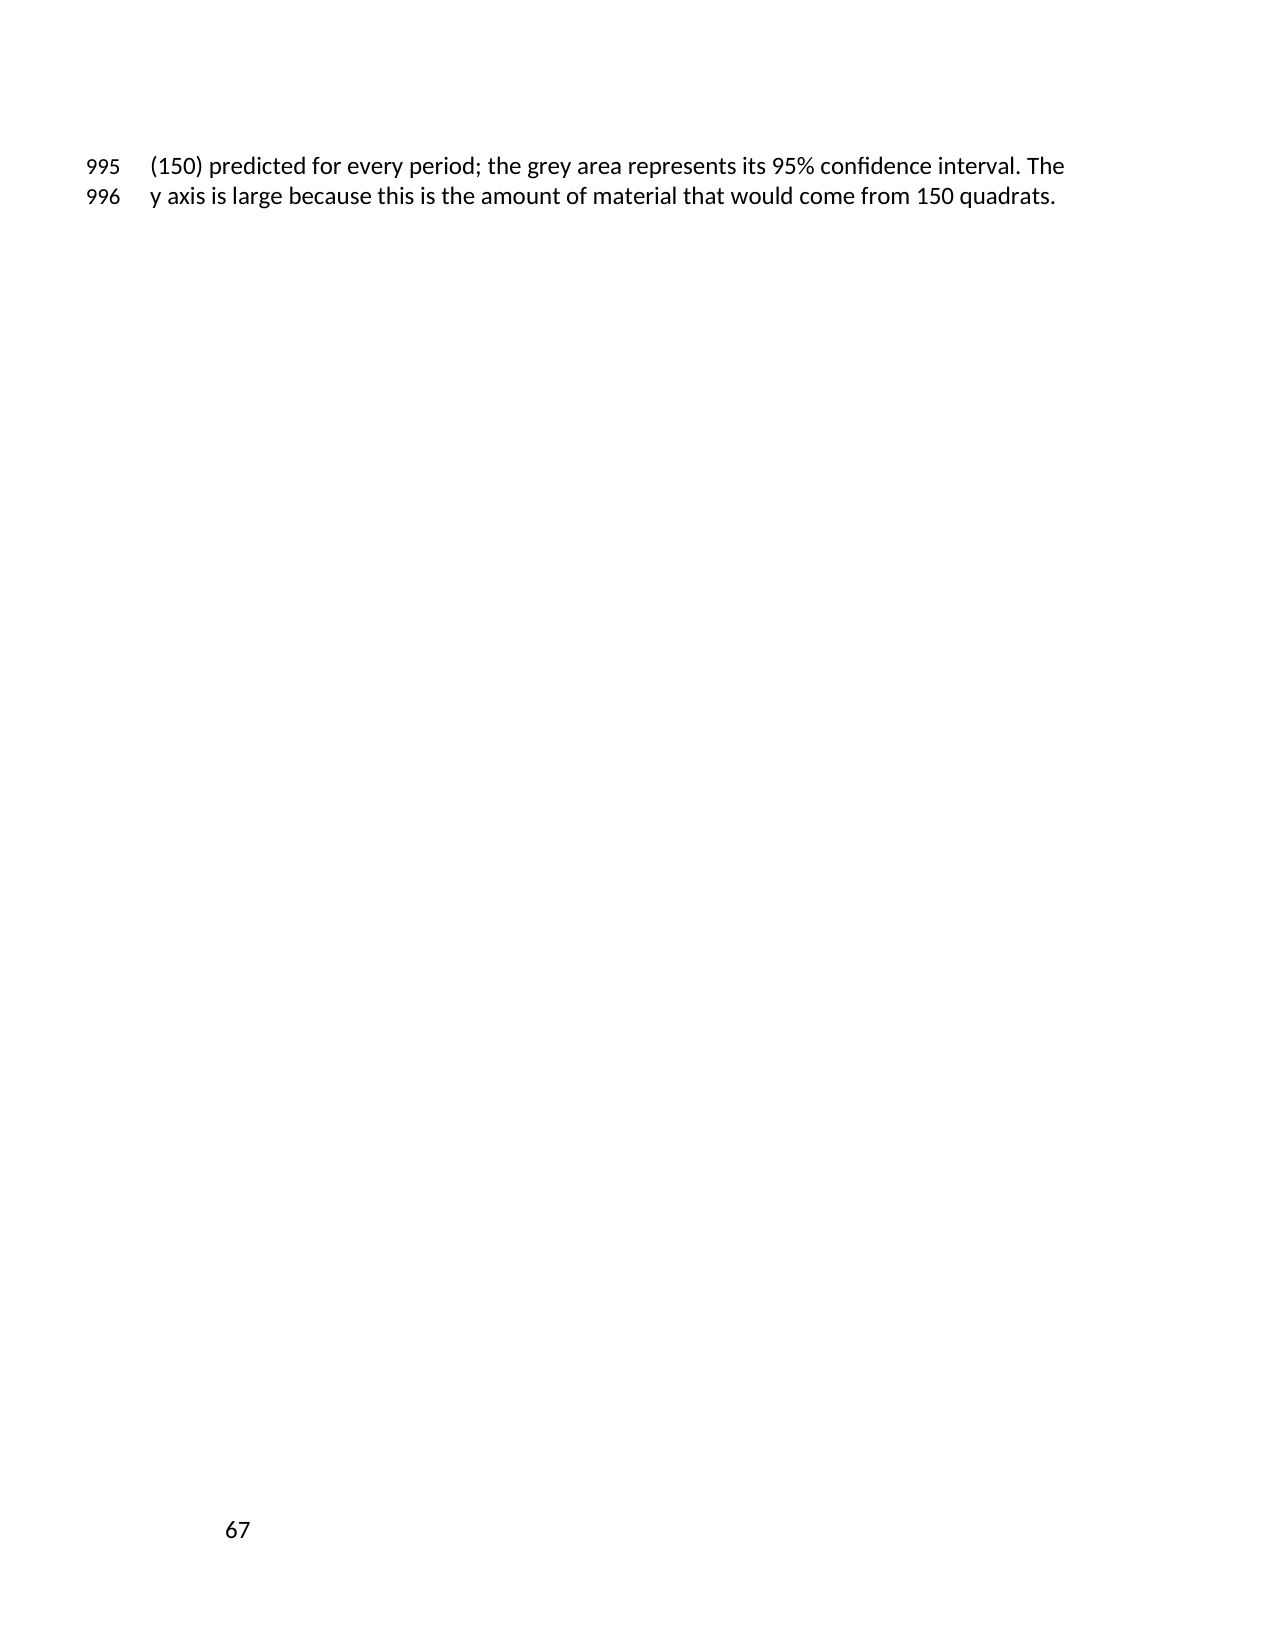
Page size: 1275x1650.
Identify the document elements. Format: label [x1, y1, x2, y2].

text [150, 150, 1125, 211]
